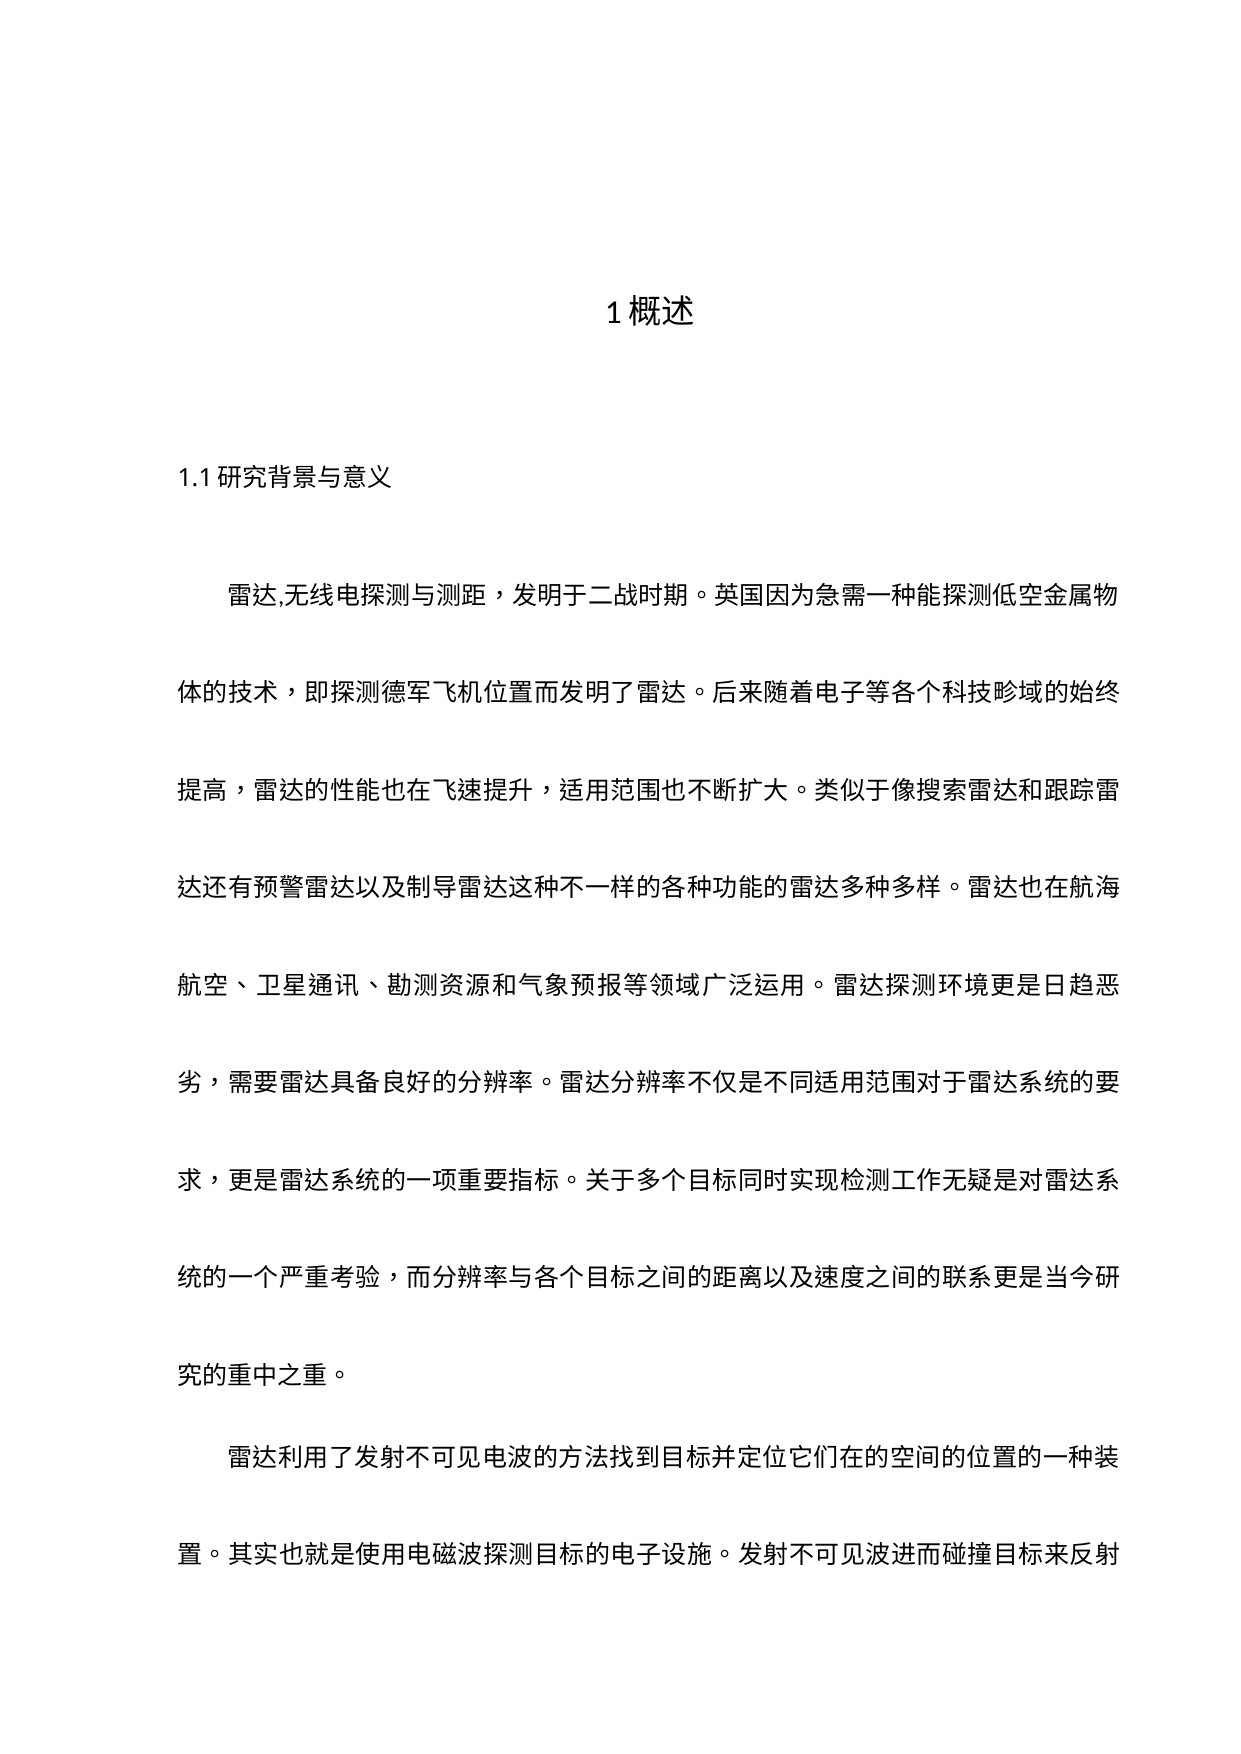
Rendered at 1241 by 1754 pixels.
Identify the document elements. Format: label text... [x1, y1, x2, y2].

text 雷达,无线电探测与测距，发明于二战时期。英国因为急需一种能探测低空金属物体的技术，即探测德军飞机位置而发明了雷达。后来随着电子等各个科技畛域的始终提高，雷达的性能也在飞速提升，适用范围也不断扩大。类似于像搜索雷达和跟踪雷达还有预警雷达以及制导雷达这种不一样的各种功能的雷达多种多样。雷达也在航海航空、卫星通讯、勘测资源和气象预报等领域广泛运用。雷达探测环境更是日趋恶劣，需要雷达具备良好的分辨率。雷达分辨率不仅是不同适用范围对于雷达系统的要求，更是雷达系统的一项重要指标。关于多个目标同时实现检测工作无疑是对雷达系统的一个严重考验，而分辨率与各个目标之间的距离以及速度之间的联系更是当今研究的重中之重。 [177, 562, 1122, 1407]
subtitle 1概述 [177, 276, 1122, 341]
subtitle 1.1研究背景与意义 [177, 443, 1122, 508]
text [177, 1424, 1122, 1586]
